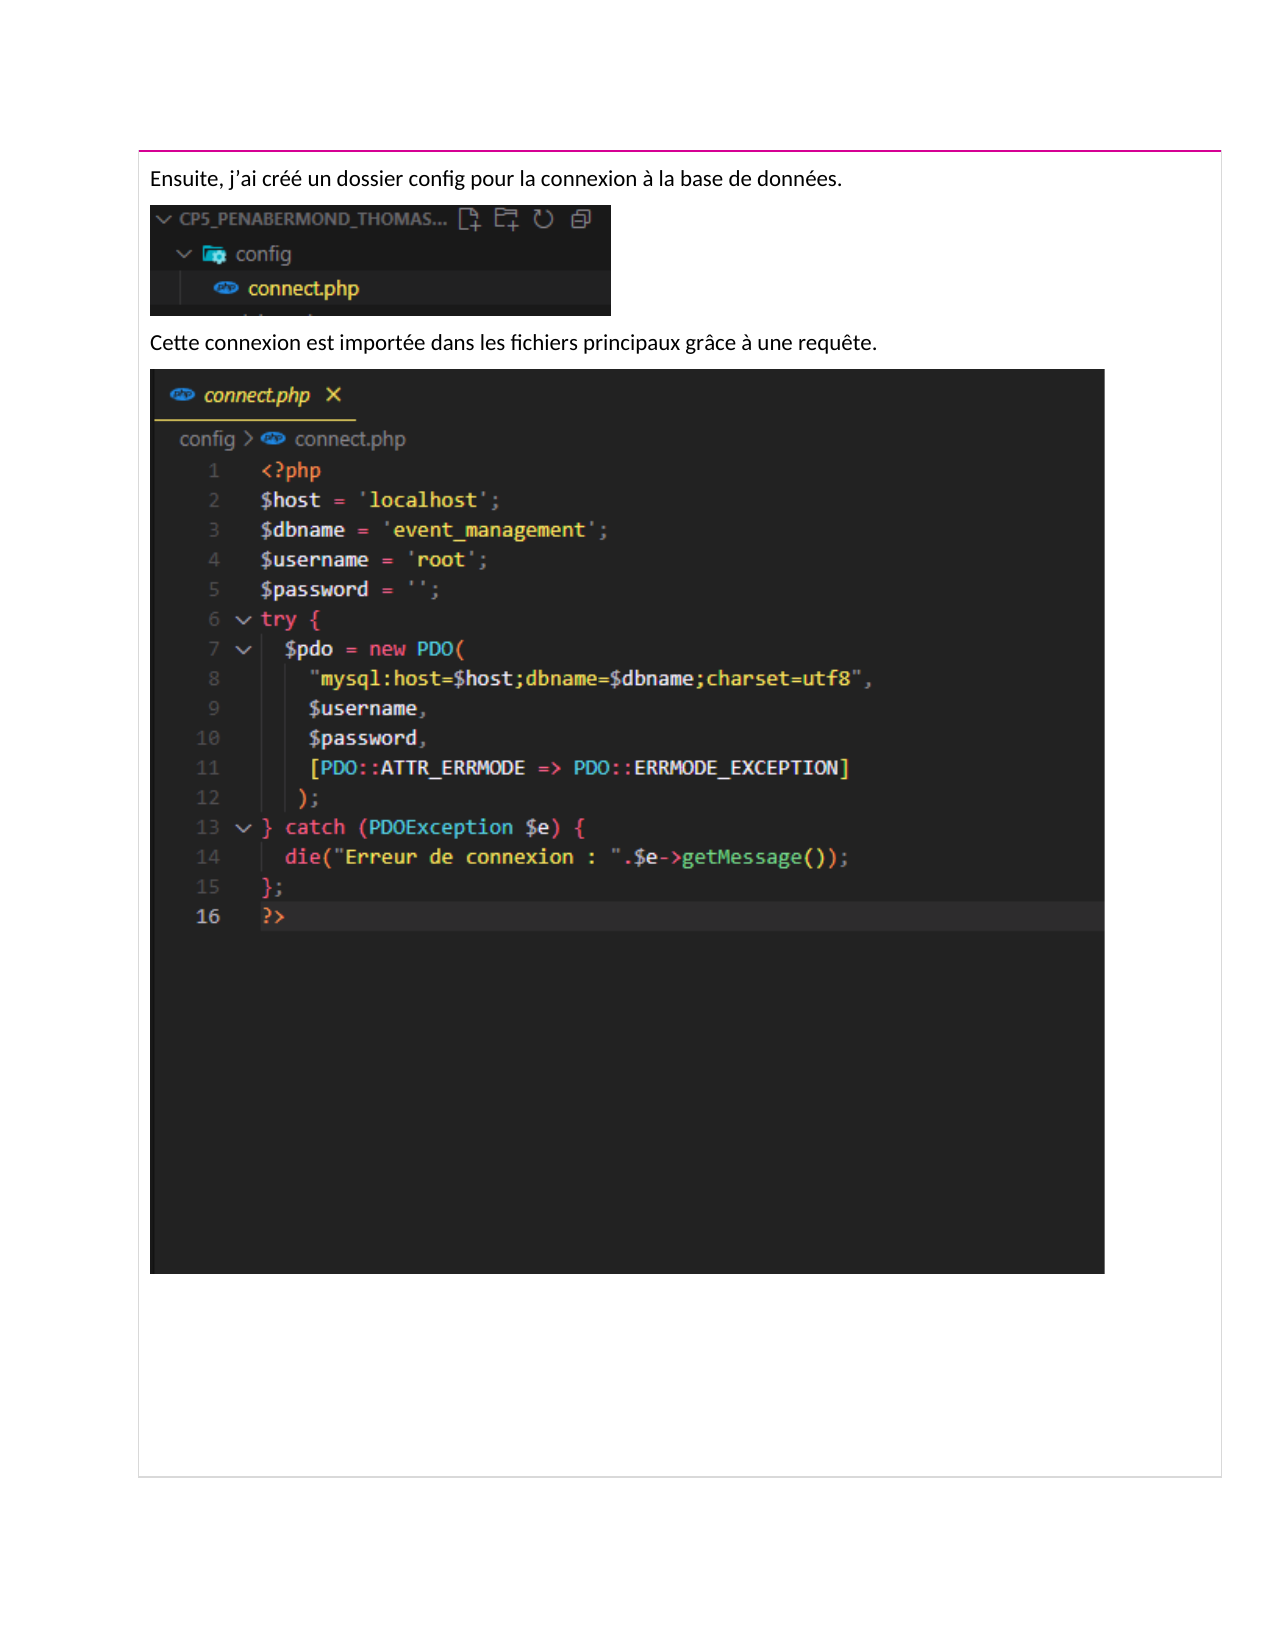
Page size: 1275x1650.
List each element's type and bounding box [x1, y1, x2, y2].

table_cell [139, 152, 1221, 1476]
picture [150, 369, 1105, 1274]
picture [150, 205, 611, 316]
